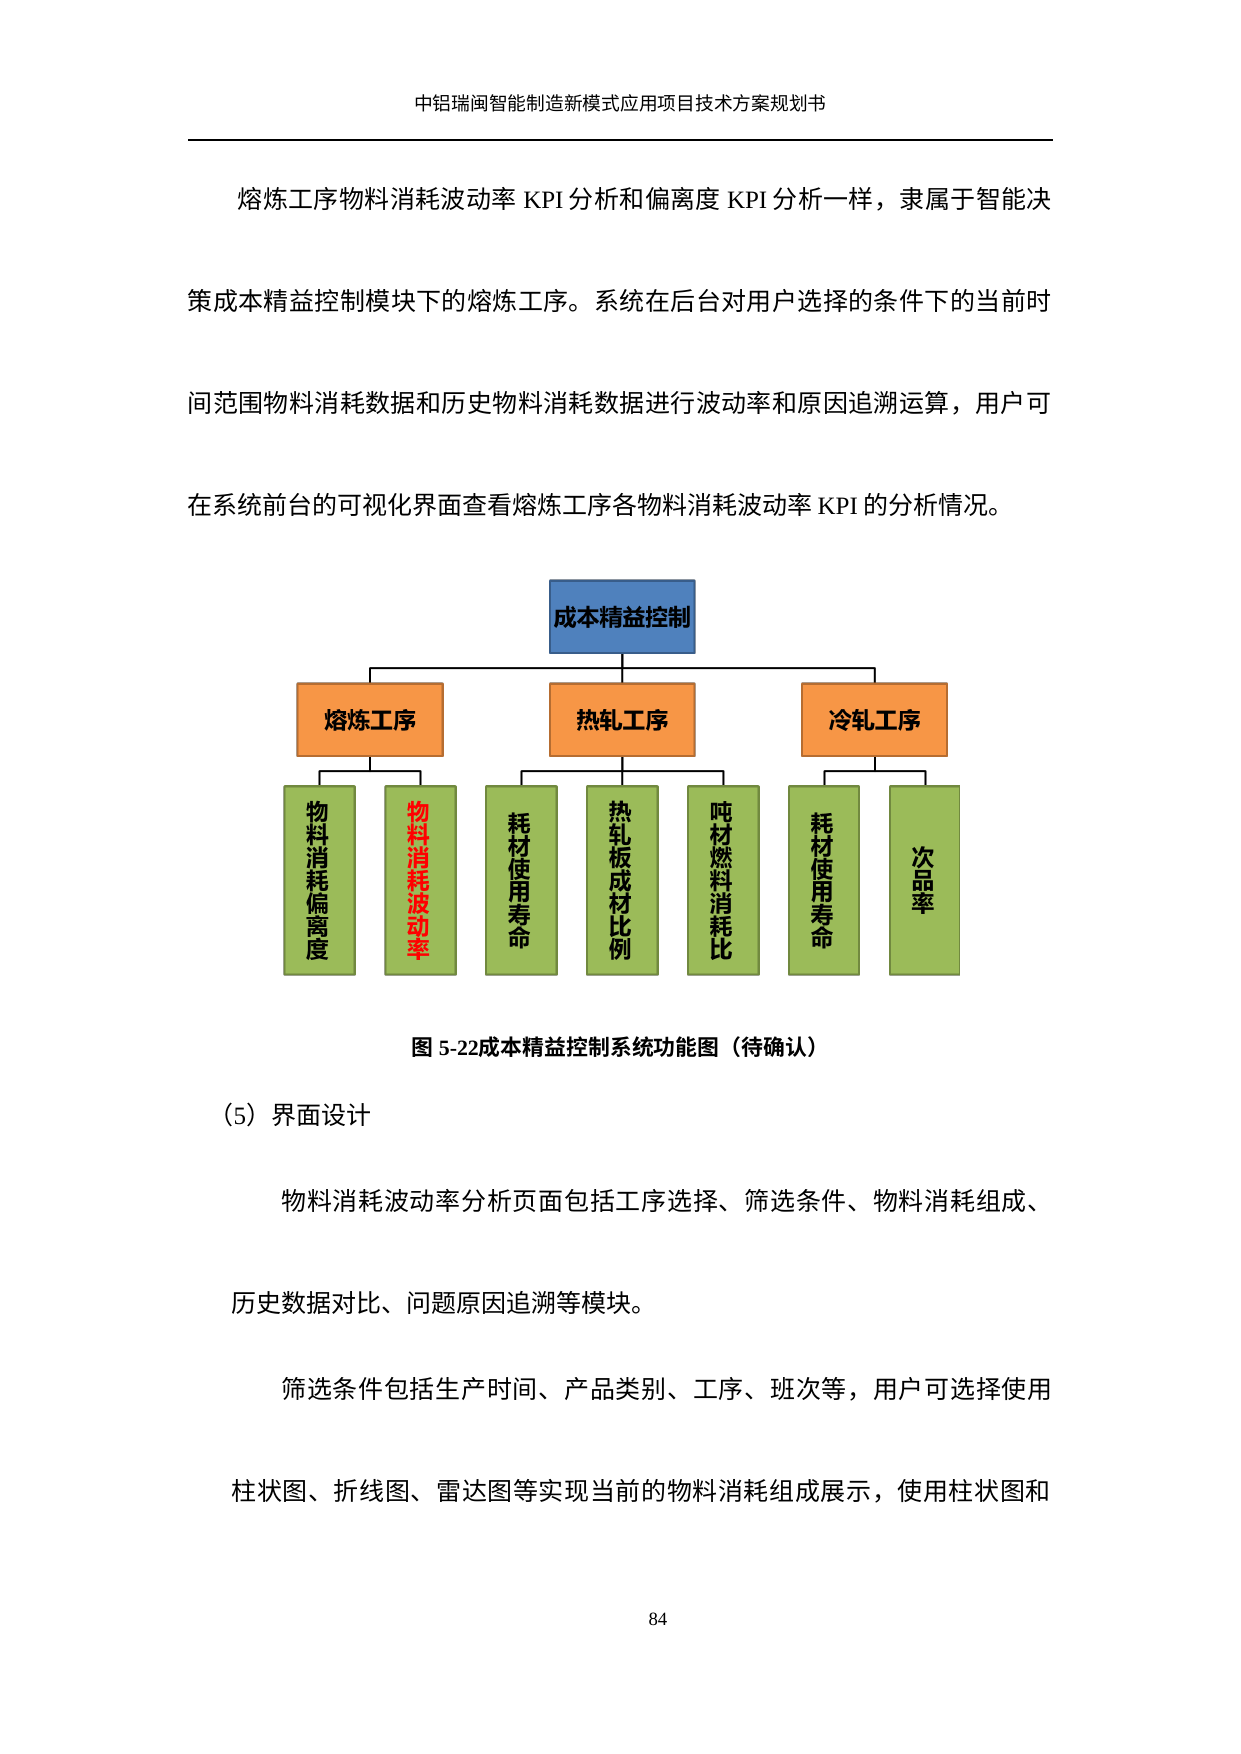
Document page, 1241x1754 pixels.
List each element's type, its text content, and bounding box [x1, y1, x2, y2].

text 熔炼工序物料消耗波动率KPI分析和偏离度KPI分析一样，隶属于智能决策成本精益控制模块下的熔炼工序。系统在后台对用户选择的条件下的当前时间范围物料消耗数据和历史物料消耗数据进行波动率和原因追溯运算，用户可在系统前台的可视化界面查看熔炼工序各物料消耗波动率KPI的分析情况。 [187, 164, 1053, 537]
text （5）界面设计 [187, 1079, 1053, 1147]
picture [280, 555, 960, 991]
text 物料消耗波动率分析页面包括工序选择、筛选条件、物料消耗组成、历史数据对比、问题原因追溯等模块。 [231, 1165, 1053, 1335]
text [231, 1353, 1053, 1523]
